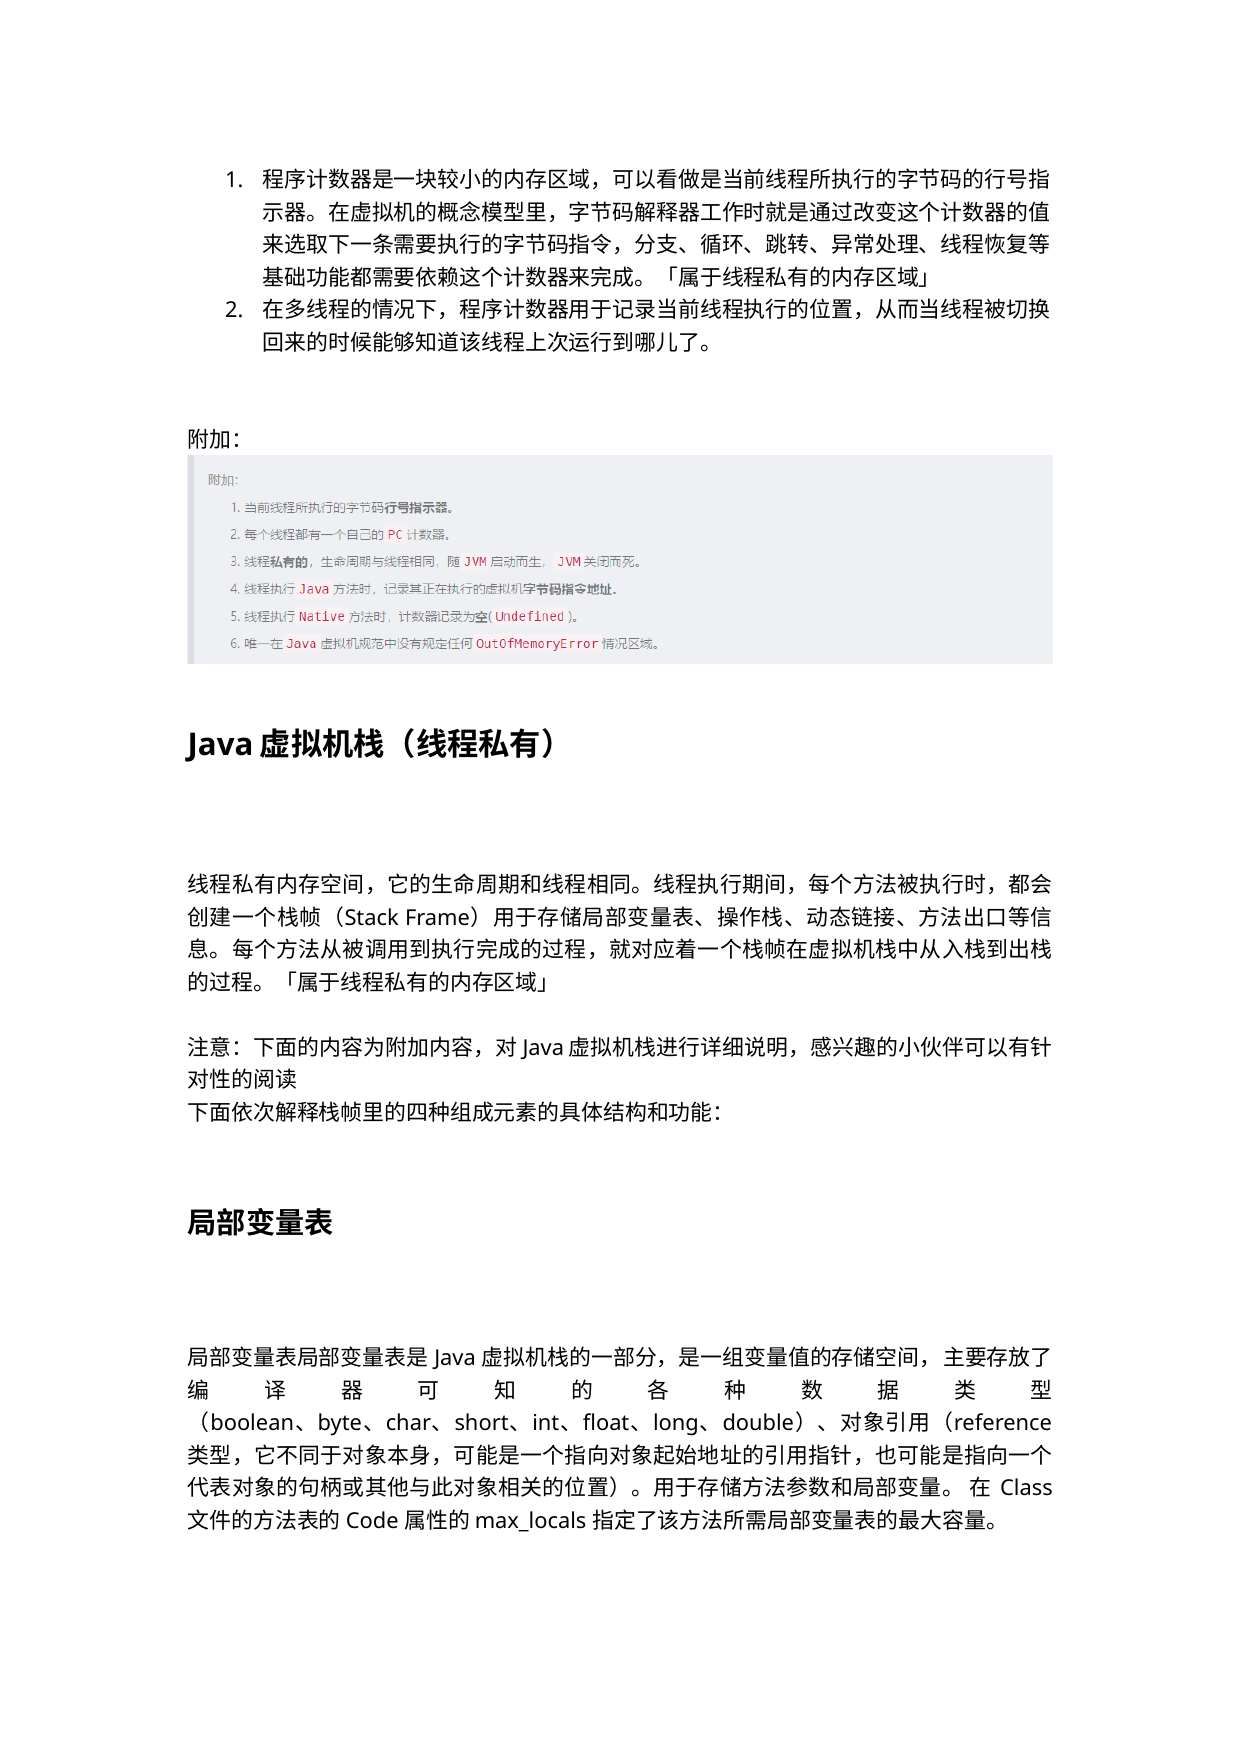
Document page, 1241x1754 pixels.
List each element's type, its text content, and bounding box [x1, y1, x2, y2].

subtitle 局部变量表 [187, 1188, 1053, 1253]
picture [187, 454, 1053, 664]
text 线程私有内存空间，它的生命周期和线程相同。线程执行期间，每个方法被执行时，都会创建一个栈帧（Stack Frame）用于存储局部变量表、操作栈、动态链接、方法出口等信息。每个方法从被调用到执行完成的过程，就对应着一个栈帧在虚拟机栈中从入栈到出栈的过程。「属于线程私有的内存区域」 [187, 867, 1053, 997]
list 程序计数器是一块较小的内存区域，可以看做是当前线程所执行的字节码的行号指示器。在虚拟机的概念模型里，字节码解释器工作时就是通过改变这个计数器的值来选取下一条需要执行的字节码指令，分支、循环、跳转、异常处理、线程恢复等基础功能都需要依赖这个计数器来完成。「属于线程私有的内存区域」 [225, 162, 1053, 292]
text 下面依次解释栈帧里的四种组成元素的具体结构和功能： [187, 1094, 1053, 1127]
text 注意：下面的内容为附加内容，对Java虚拟机栈进行详细说明，感兴趣的小伙伴可以有针对性的阅读 [187, 1029, 1053, 1094]
list 在多线程的情况下，程序计数器用于记录当前线程执行的位置，从而当线程被切换回来的时候能够知道该线程上次运行到哪儿了。 [225, 292, 1053, 357]
text 局部变量表局部变量表是 Java 虚拟机栈的一部分，是一组变量值的存储空间，主要存放了编译器可知的各种数据类型（boolean、byte、char、short、int、float、long、double）、对象引用（reference 类型，它不同于对象本身，可能是一个指向对象起始地址的引用指针，也可能是指向一个代表对象的句柄或其他与此对象相关的位置）。用于存储方法参数和局部变量。 在 Class 文件的方法表的 Code 属性的 max_locals 指定了该方法所需局部变量表的最大容量。 [187, 1340, 1053, 1535]
text 附加： [187, 422, 1053, 454]
subtitle Java虚拟机栈（线程私有） [187, 709, 1053, 774]
